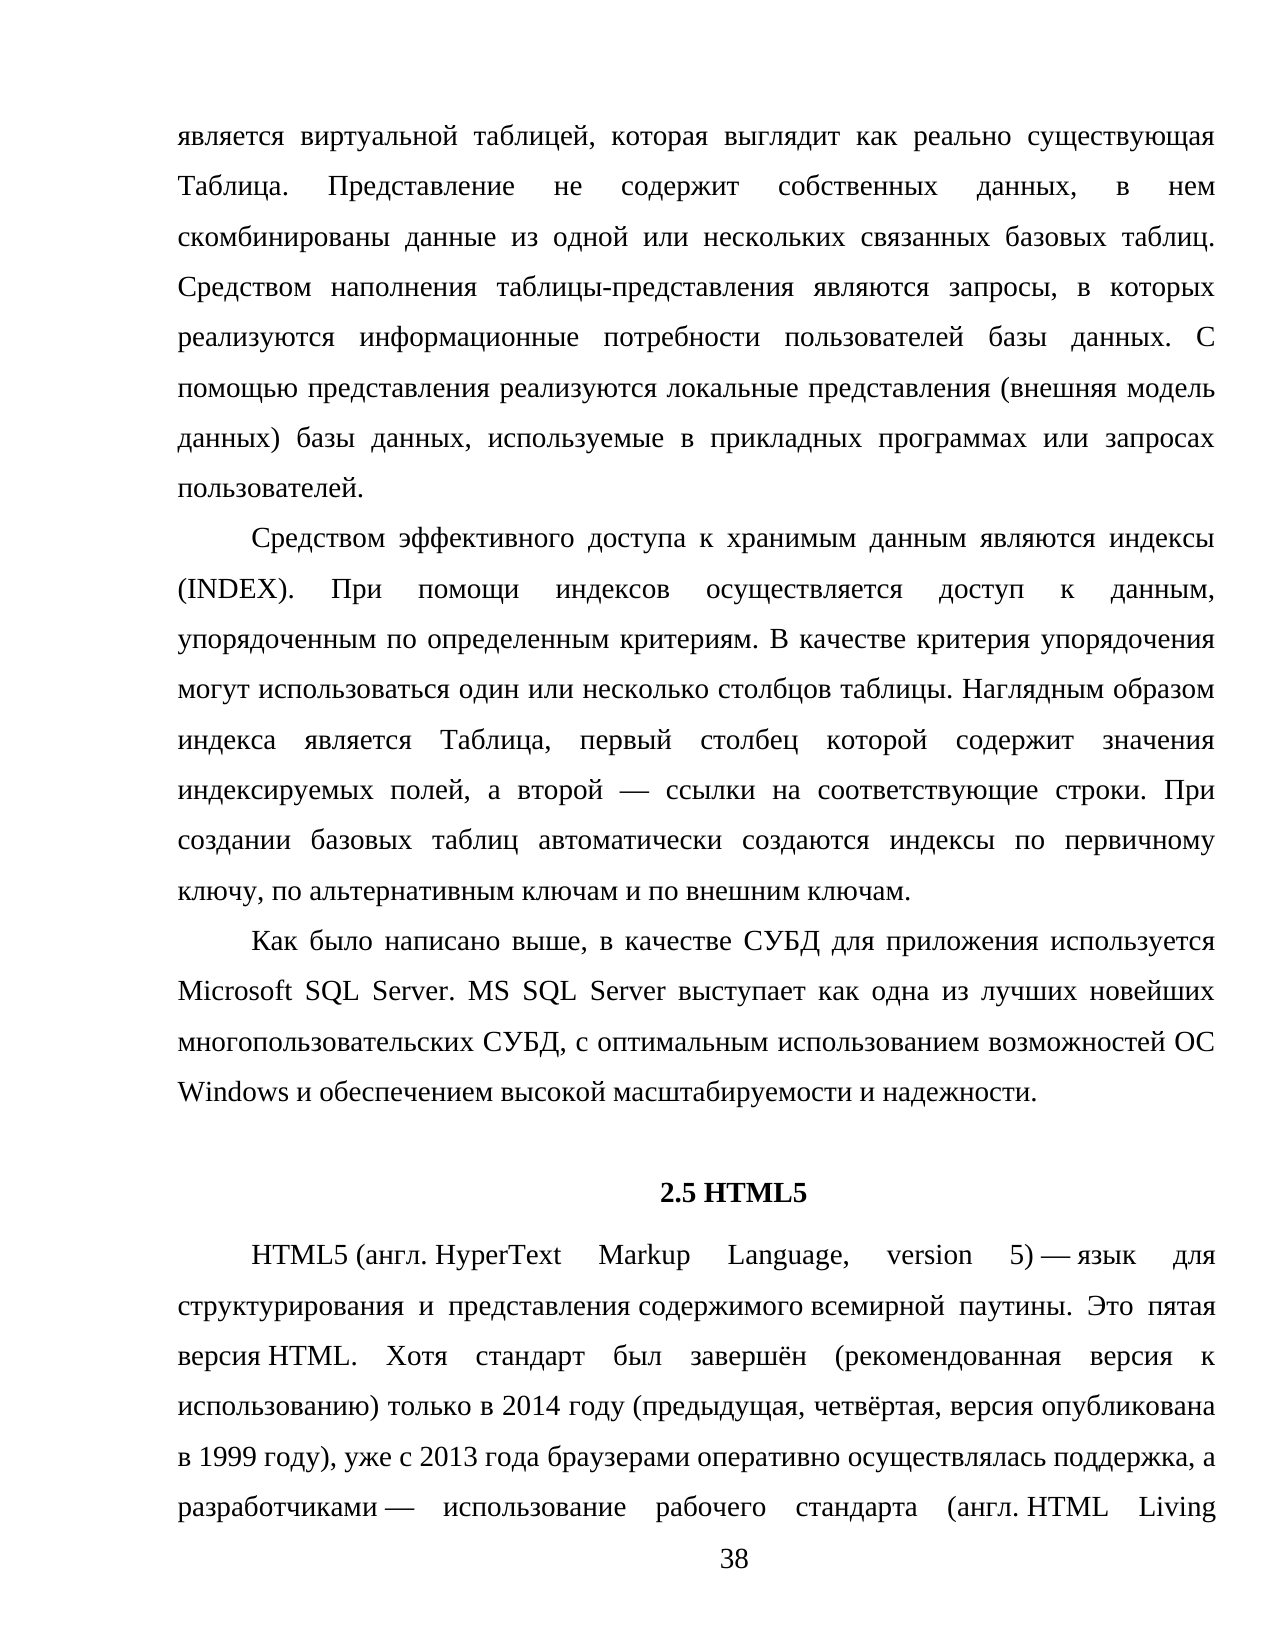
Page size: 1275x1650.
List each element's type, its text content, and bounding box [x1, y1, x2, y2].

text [177, 118, 1216, 504]
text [177, 1237, 1216, 1523]
text Средством эффективного доступа к хранимым данным являются индексы (INDEX). При помощи индексов осуществляется доступ к данным, упорядоченным по определенным критериям. В качестве критерия упорядочения могут использоваться один или несколько столбцов таблицы. Наглядным образом индекса является Таблица, первый столбец которой содержит значения индексируемых полей, а второй — ссылки на соответствующие строки. При создании базовых таблиц автоматически создаются индексы по первичному ключу, по альтернативным ключам и по внешним ключам. [177, 521, 1216, 906]
subtitle 2.5 HTML5 [177, 1175, 1216, 1208]
text Как было написано выше, в качестве СУБД для приложения используется Microsoft SQL Server. MS SQL Server выступает как одна из лучших новейших многопользовательских СУБД, с оптимальным использованием возможностей ОС Windows и обеспечением высокой масштабируемости и надежности. [177, 923, 1216, 1108]
